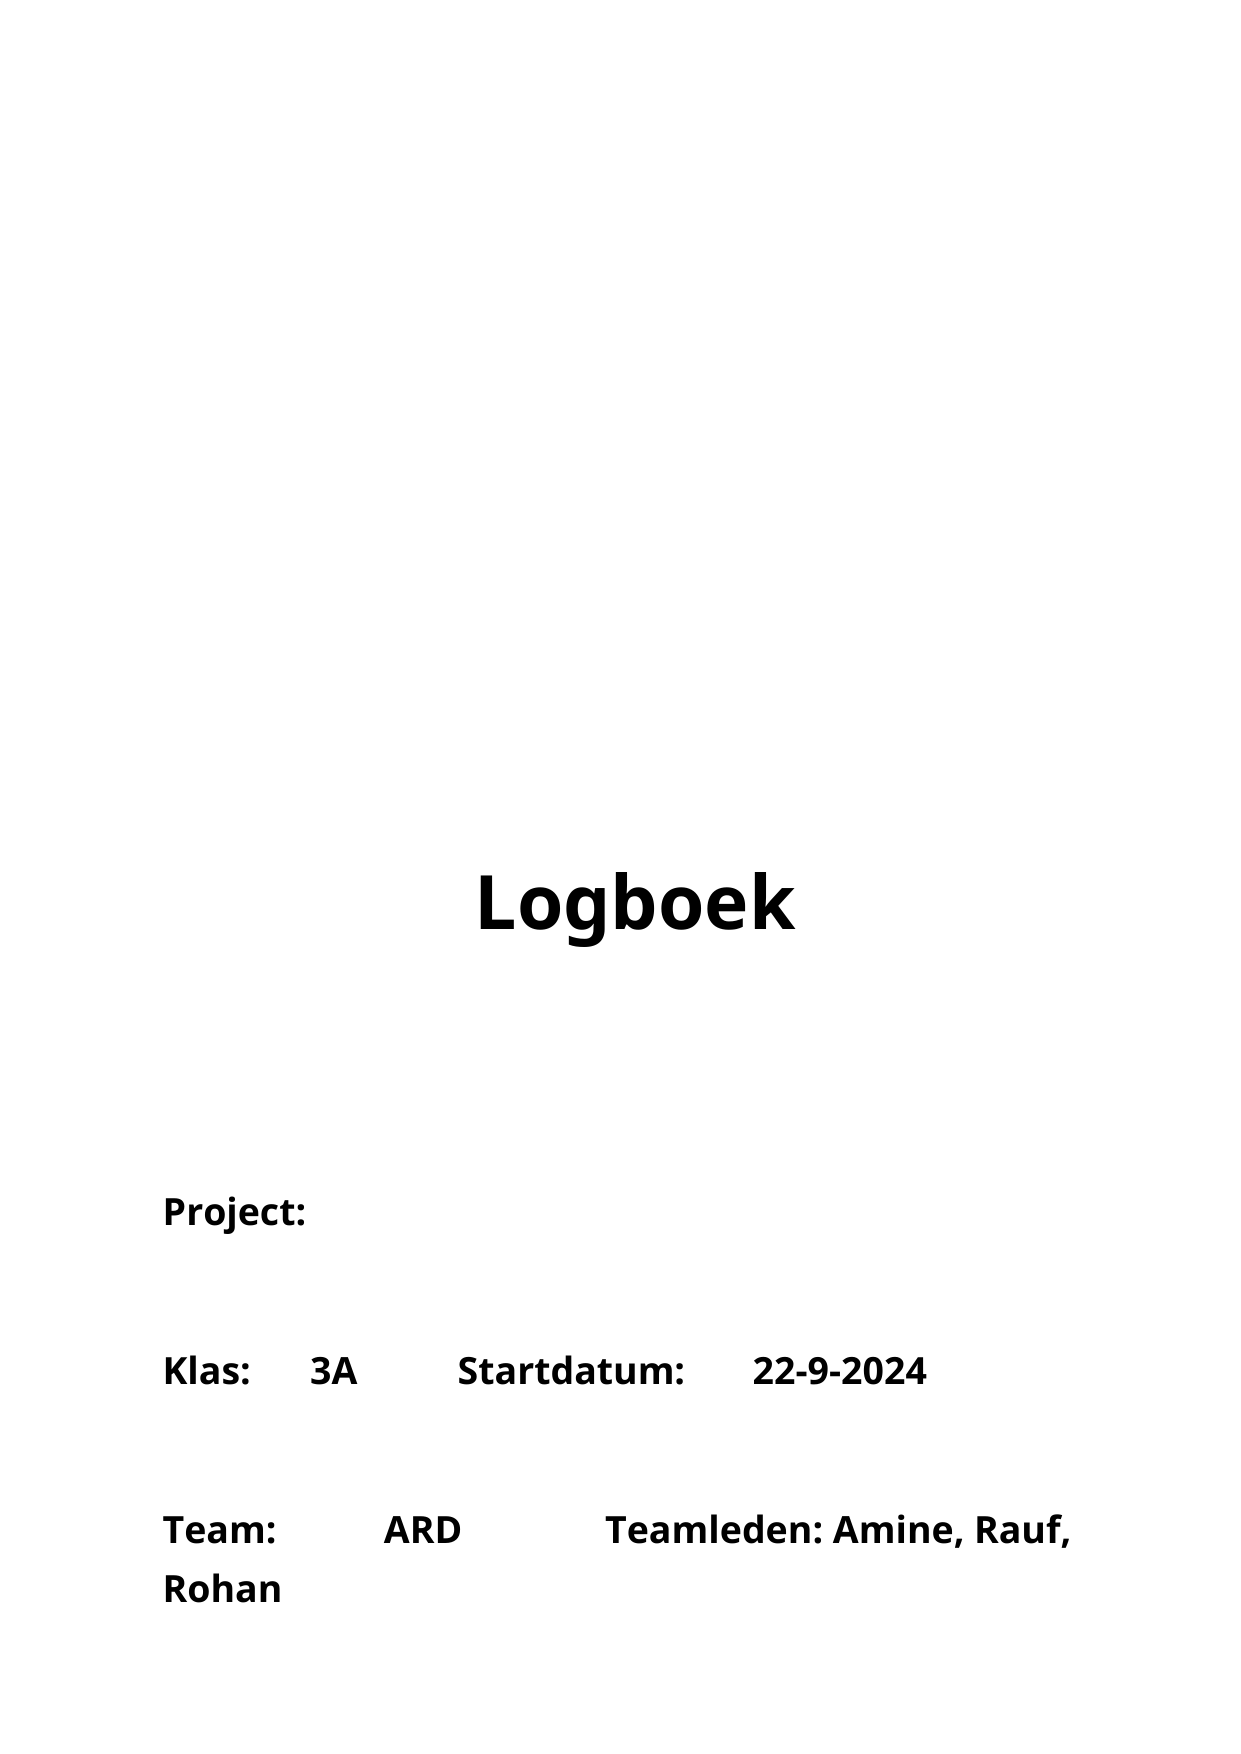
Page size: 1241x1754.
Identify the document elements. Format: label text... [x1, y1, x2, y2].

text Klas: 3A Startdatum: 22-9-2024 [162, 1344, 1107, 1396]
text Logboek [162, 849, 1107, 951]
text Project: [162, 1186, 1107, 1237]
text Team: ARD Teamleden: Amine, Rauf, Rohan [162, 1503, 1107, 1613]
